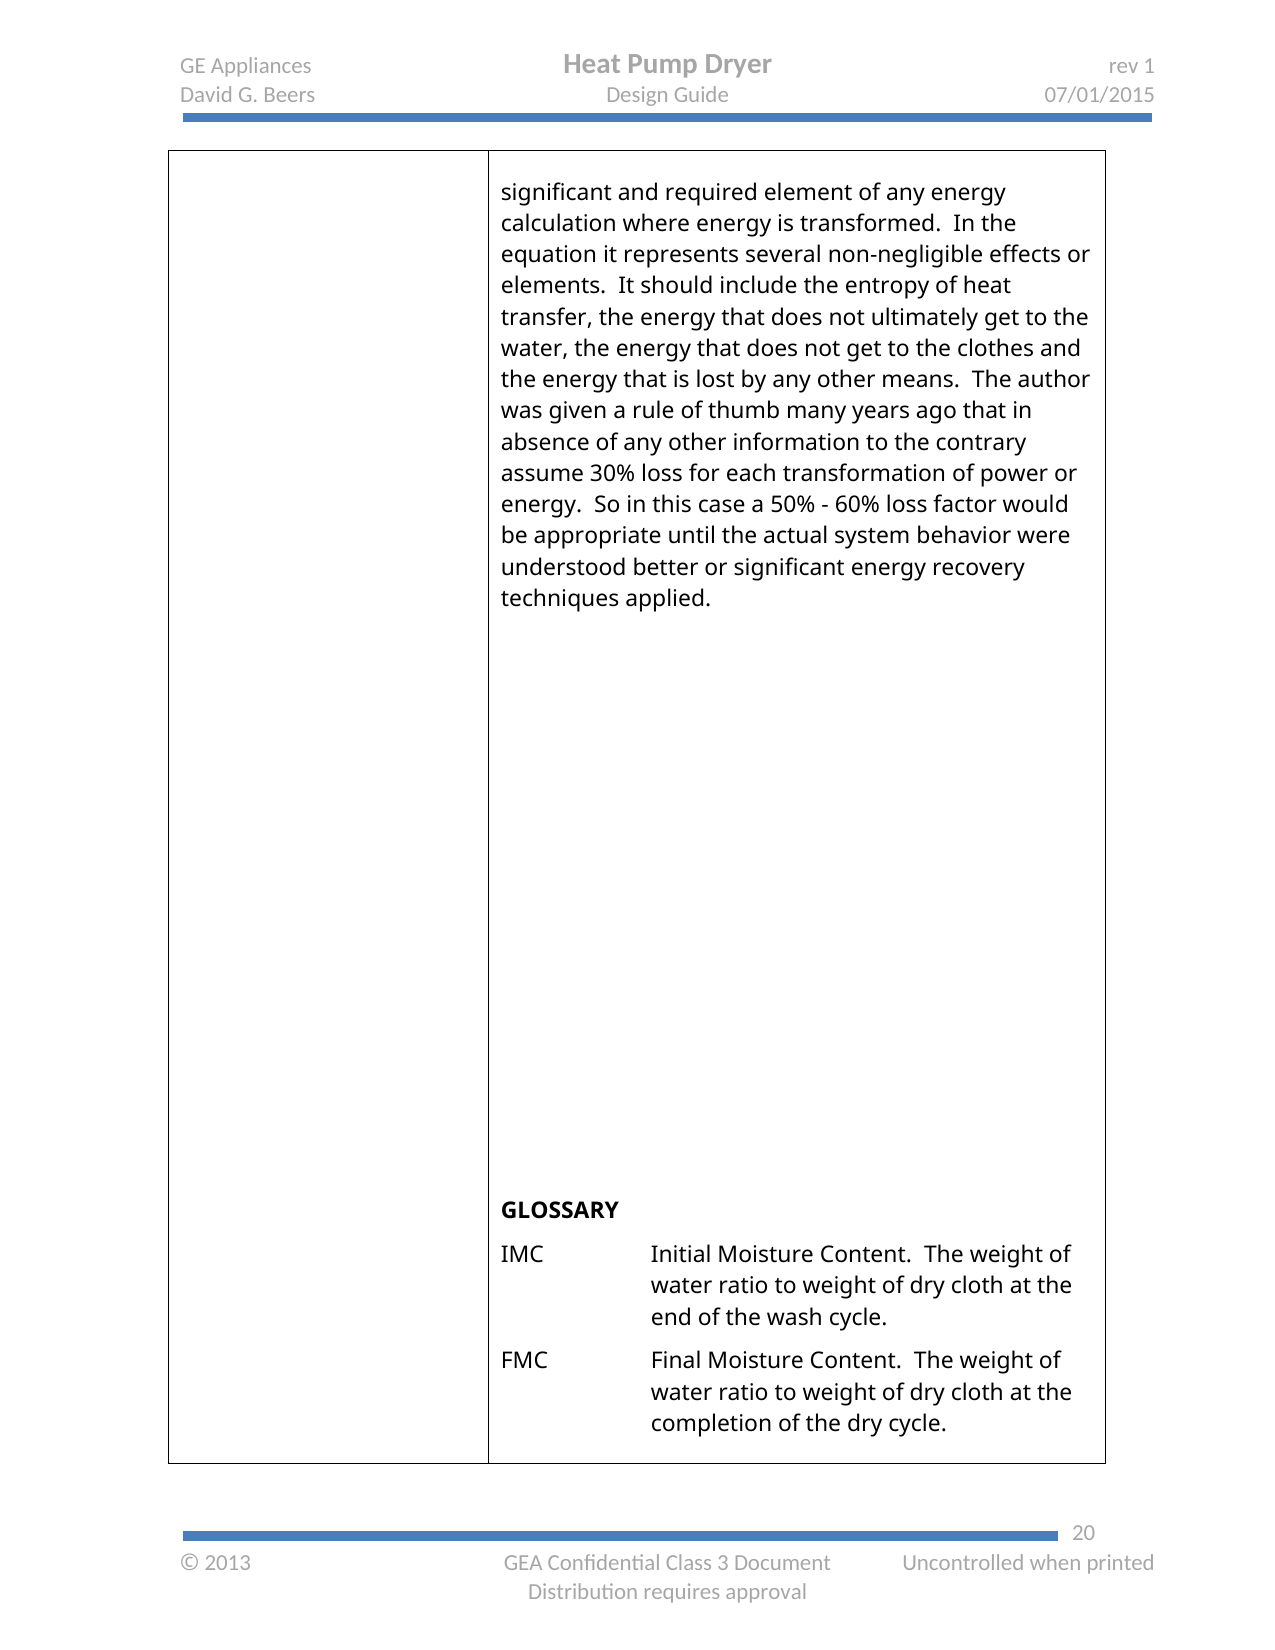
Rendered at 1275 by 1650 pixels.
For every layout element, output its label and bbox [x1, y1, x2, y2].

table_cell [169, 151, 488, 1462]
table_cell [489, 151, 1105, 1462]
